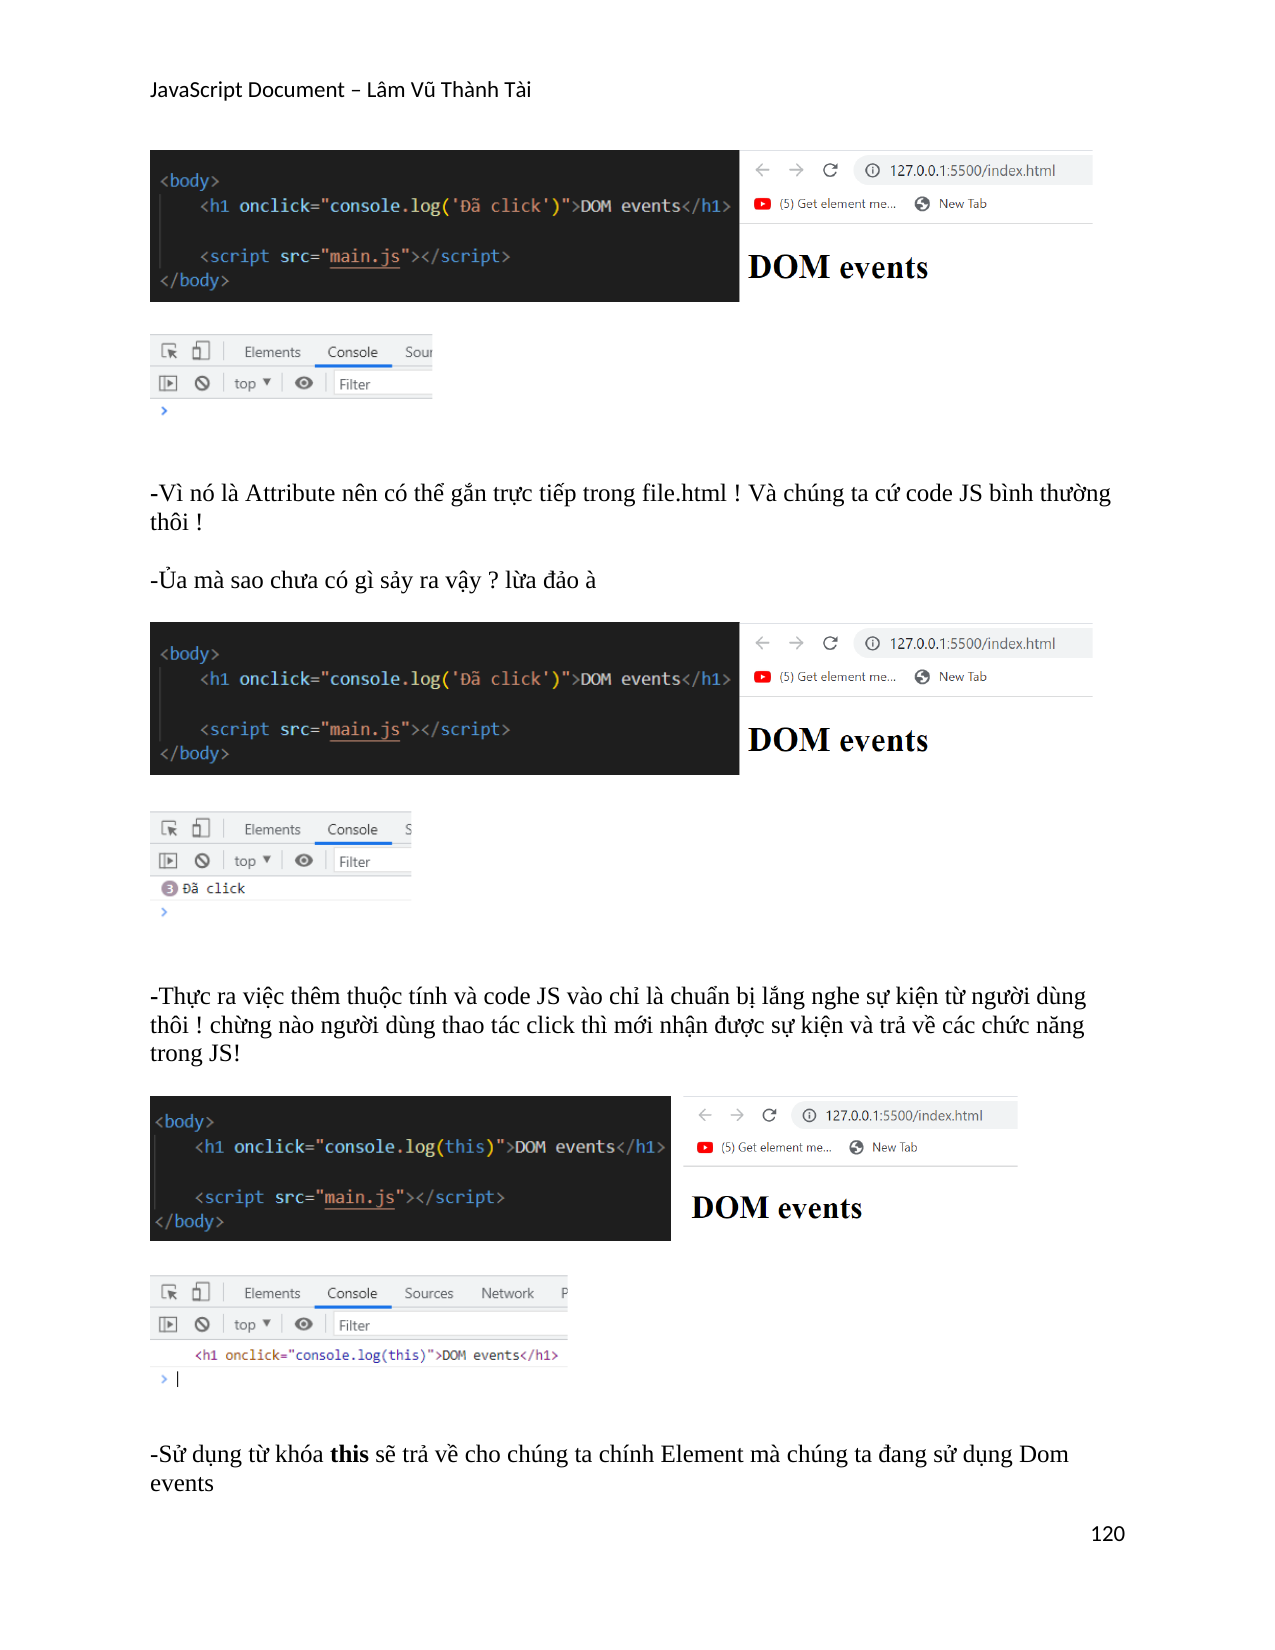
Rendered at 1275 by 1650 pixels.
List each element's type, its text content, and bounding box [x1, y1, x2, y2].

text -Thực ra việc thêm thuộc tính và code JS vào chỉ là chuẩn bị lắng nghe sự kiện từ người dùng thôi ! chừng nào người dùng thao tác click thì mới nhận được sự kiện và trả về các chức năng trong JS! [150, 981, 1125, 1067]
picture [150, 1269, 568, 1410]
text -Ủa mà sao chưa có gì sảy ra vậy ? lừa đảo à [150, 565, 1125, 593]
text -Vì nó là Attribute nên có thể gắn trực tiếp trong file.html ! Và chúng ta cứ code JS bình thường thôi ! [150, 478, 1125, 536]
picture [683, 1096, 1018, 1241]
text -Sử dụng từ khóa this sẽ trả về cho chúng ta chính Element mà chúng ta đang sử dụng Dom events [150, 1439, 1125, 1497]
picture [150, 803, 412, 952]
picture [150, 622, 1093, 775]
picture [150, 331, 433, 449]
picture [150, 150, 1093, 302]
picture [150, 1096, 671, 1241]
